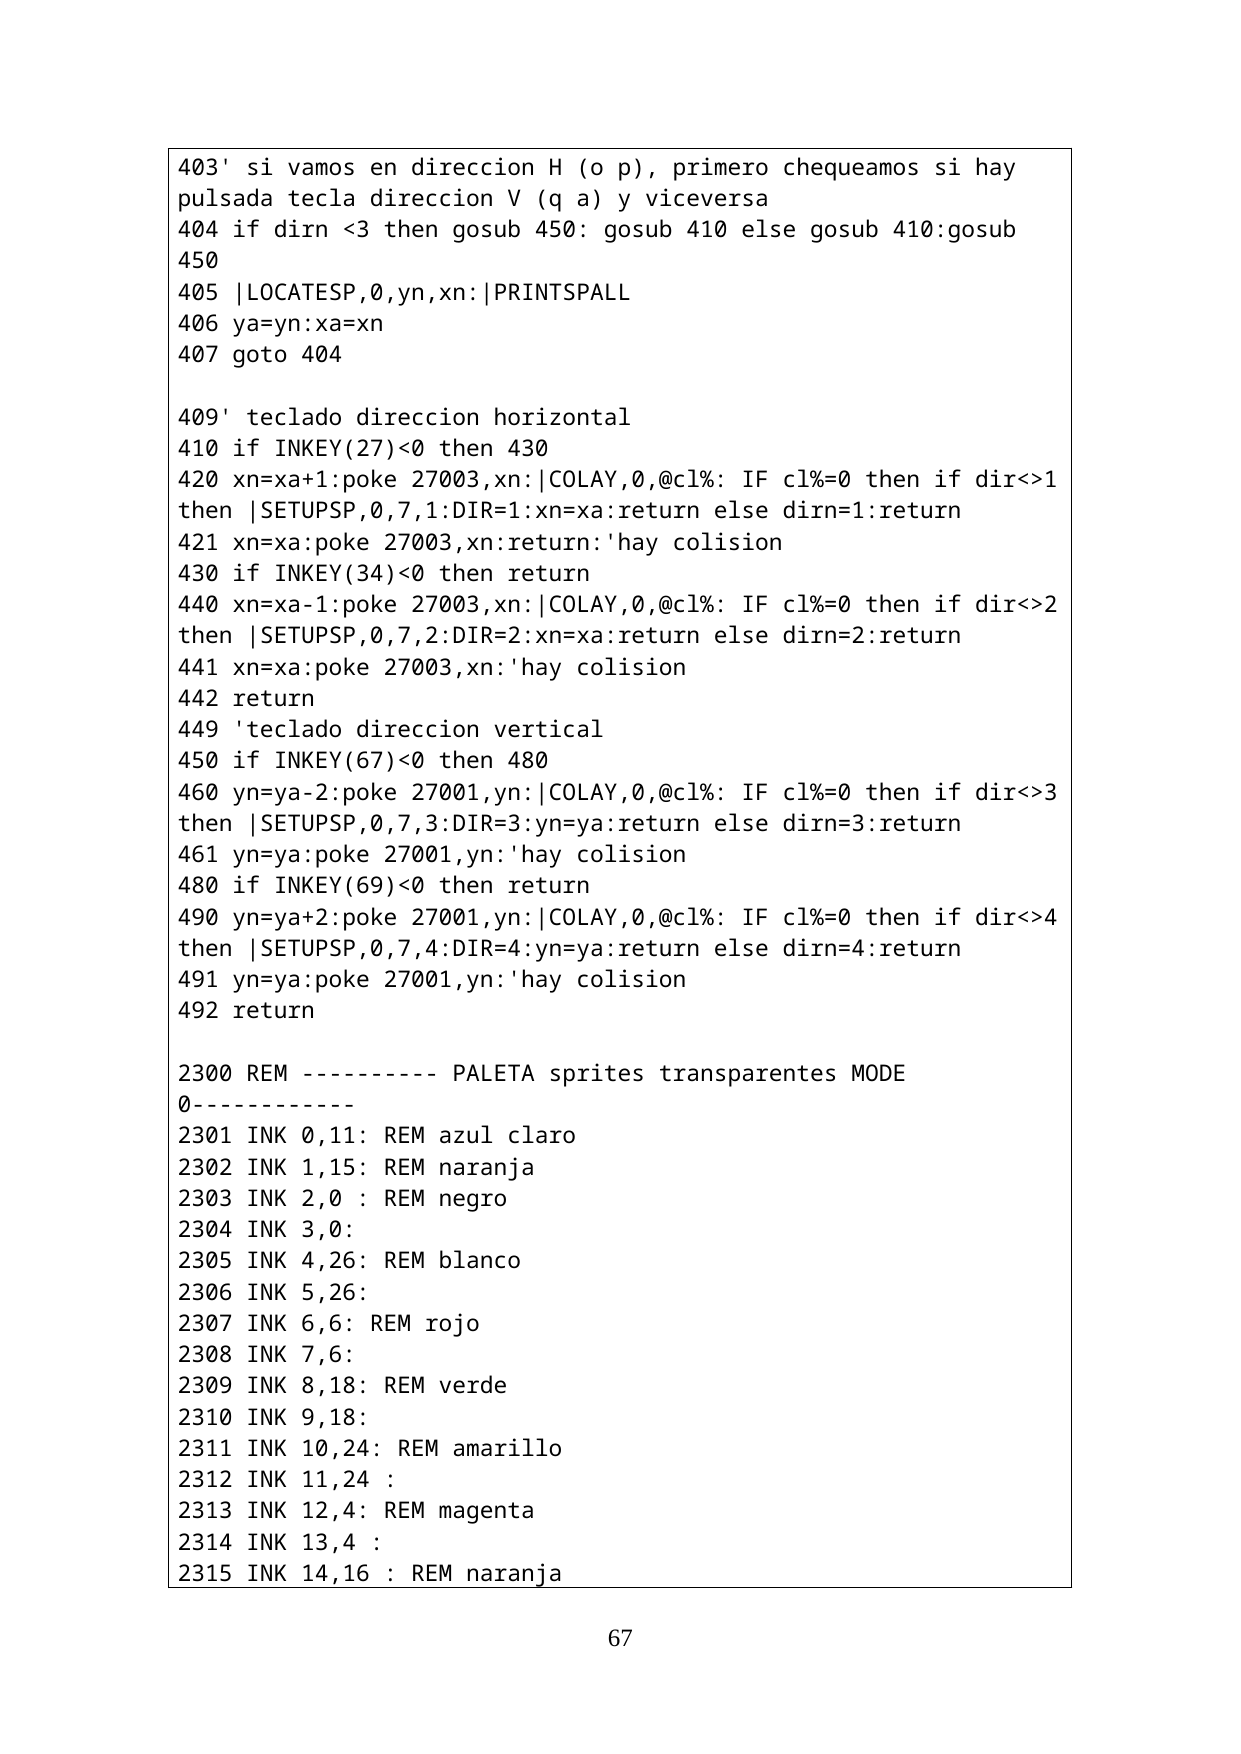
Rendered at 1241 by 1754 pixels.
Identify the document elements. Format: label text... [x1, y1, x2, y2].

text 2314 INK 13,4 : [177, 1526, 1063, 1557]
text 410 if INKEY(27)<0 then 430 [177, 432, 1063, 463]
text 2313 INK 12,4: REM magenta [177, 1494, 1063, 1526]
text 409' teclado direccion horizontal [177, 401, 1063, 432]
text 403' si vamos en direccion H (o p), primero chequeamos si hay pulsada tecla direccion V (q a) y viceversa [169, 149, 1071, 213]
text 430 if INKEY(34)<0 then return [177, 557, 1063, 588]
text 2306 INK 5,26: [177, 1276, 1063, 1307]
text 442 return [177, 682, 1063, 713]
text 2305 INK 4,26: REM blanco [177, 1244, 1063, 1276]
text 490 yn=ya+2:poke 27001,yn:|COLAY,0,@cl%: IF cl%=0 then if dir<>4 then |SETUPSP,0,7,4:DIR=4:yn=ya:return else dirn=4:return [177, 901, 1063, 963]
text 405 |LOCATESP,0,yn,xn:|PRINTSPALL [177, 276, 1063, 307]
text 406 ya=yn:xa=xn [177, 307, 1063, 338]
text 480 if INKEY(69)<0 then return [177, 869, 1063, 901]
text 2310 INK 9,18: [177, 1401, 1063, 1432]
text 2300 REM ---------- PALETA sprites transparentes MODE 0------------ [177, 1057, 1063, 1119]
text 2312 INK 11,24 : [177, 1463, 1063, 1494]
text 2311 INK 10,24: REM amarillo [177, 1432, 1063, 1463]
text 449 'teclado direccion vertical [177, 713, 1063, 744]
text 2303 INK 2,0 : REM negro [177, 1182, 1063, 1213]
text 2304 INK 3,0: [177, 1213, 1063, 1244]
text 450 if INKEY(67)<0 then 480 [177, 744, 1063, 776]
text 2302 INK 1,15: REM naranja [177, 1151, 1063, 1182]
text 441 xn=xa:poke 27003,xn:'hay colision [177, 651, 1063, 682]
text 460 yn=ya-2:poke 27001,yn:|COLAY,0,@cl%: IF cl%=0 then if dir<>3 then |SETUPSP,0,7,3:DIR=3:yn=ya:return else dirn=3:return [177, 776, 1063, 838]
text 491 yn=ya:poke 27001,yn:'hay colision [177, 963, 1063, 994]
text 492 return [177, 994, 1063, 1026]
text 2301 INK 0,11: REM azul claro [177, 1119, 1063, 1151]
text 420 xn=xa+1:poke 27003,xn:|COLAY,0,@cl%: IF cl%=0 then if dir<>1 then |SETUPSP,0,7,1:DIR=1:xn=xa:return else dirn=1:return [177, 463, 1063, 526]
text 2307 INK 6,6: REM rojo [177, 1307, 1063, 1338]
text 461 yn=ya:poke 27001,yn:'hay colision [177, 838, 1063, 869]
text 2309 INK 8,18: REM verde [177, 1369, 1063, 1401]
text 2308 INK 7,6: [177, 1338, 1063, 1369]
text 2315 INK 14,16 : REM naranja [177, 1557, 1063, 1587]
text 421 xn=xa:poke 27003,xn:return:'hay colision [177, 526, 1063, 557]
text 440 xn=xa-1:poke 27003,xn:|COLAY,0,@cl%: IF cl%=0 then if dir<>2 then |SETUPSP,0,7,2:DIR=2:xn=xa:return else dirn=2:return [177, 588, 1063, 651]
text 404 if dirn <3 then gosub 450: gosub 410 else gosub 410:gosub 450 [177, 213, 1063, 276]
text 407 goto 404 [177, 338, 1063, 369]
